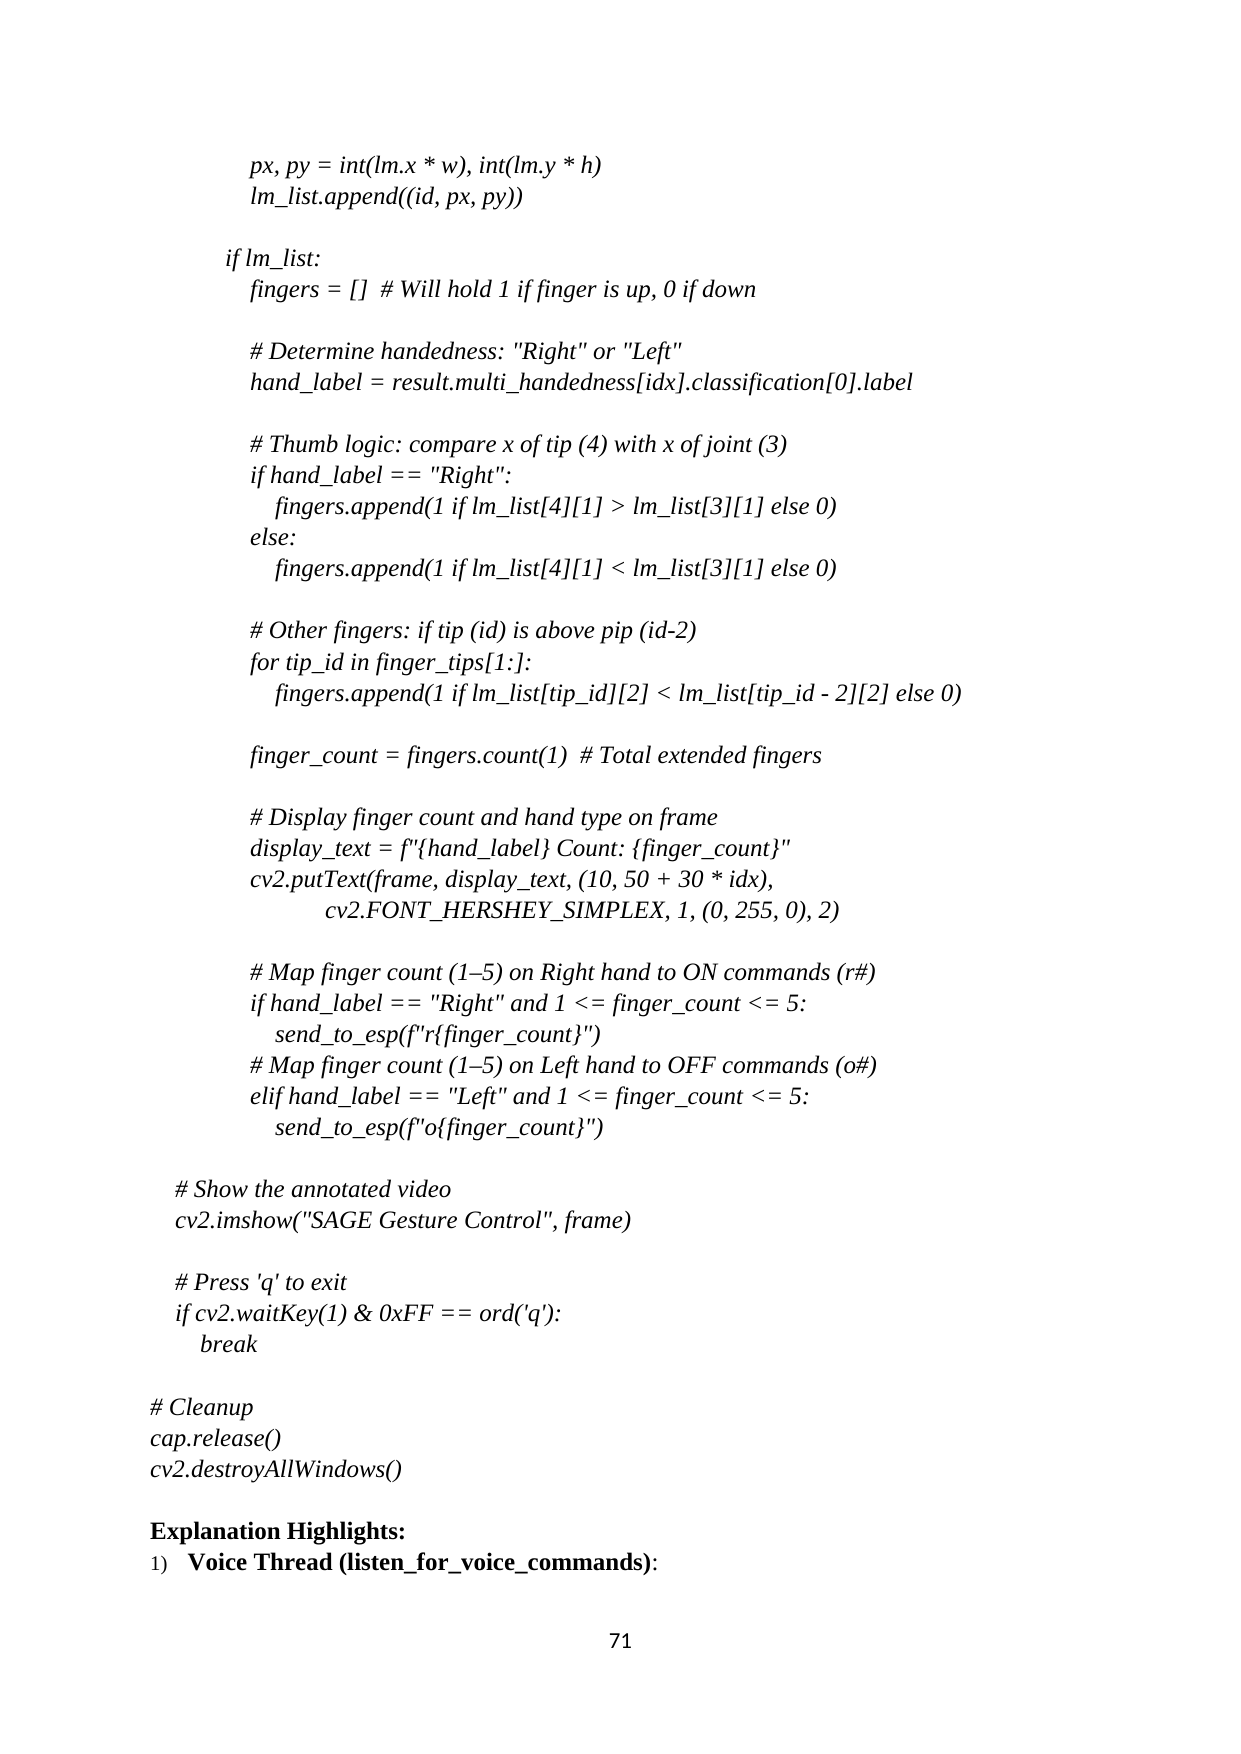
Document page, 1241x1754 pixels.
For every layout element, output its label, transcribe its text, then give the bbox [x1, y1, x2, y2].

text Explanation Highlights: [150, 1516, 1090, 1544]
text fingers.append(1 if lm_list[4][1] > lm_list[3][1] else 0) [150, 491, 1090, 520]
text if cv2.waitKey(1) & 0xFF == ord('q'): [150, 1298, 1090, 1327]
text elif hand_label == "Left" and 1 <= finger_count <= 5: [150, 1081, 1090, 1110]
text # Cleanup [150, 1392, 1090, 1420]
text send_to_esp(f"o{finger_count}") [150, 1112, 1090, 1141]
text lm_list.append((id, px, py)) [150, 181, 1090, 210]
text send_to_esp(f"r{finger_count}") [150, 1019, 1090, 1048]
text cv2.destroyAllWindows() [150, 1454, 1090, 1482]
text # Show the annotated video [150, 1174, 1090, 1203]
text finger_count = fingers.count(1) # Total extended fingers [150, 740, 1090, 768]
text hand_label = result.multi_handedness[idx].classification[0].label [150, 367, 1090, 396]
text # Map finger count (1–5) on Left hand to OFF commands (o#) [150, 1050, 1090, 1079]
text if hand_label == "Right": [150, 460, 1090, 489]
text cv2.imshow("SAGE Gesture Control", frame) [150, 1205, 1090, 1234]
text cv2.FONT_HERSHEY_SIMPLEX, 1, (0, 255, 0), 2) [150, 895, 1090, 924]
text break [150, 1329, 1090, 1358]
text display_text = f"{hand_label} Count: {finger_count}" [150, 833, 1090, 862]
text # Press 'q' to exit [150, 1267, 1090, 1296]
text fingers.append(1 if lm_list[tip_id][2] < lm_list[tip_id - 2][2] else 0) [150, 678, 1090, 706]
text # Determine handedness: "Right" or "Left" [150, 336, 1090, 365]
text # Other fingers: if tip (id) is above pip (id-2) [150, 616, 1090, 644]
text # Display finger count and hand type on frame [150, 802, 1090, 831]
text if lm_list: [150, 243, 1090, 272]
text px, py = int(lm.x * w), int(lm.y * h) [150, 150, 1090, 179]
list Voice Thread (listen_for_voice_commands): [150, 1547, 1090, 1576]
text cap.release() [150, 1423, 1090, 1451]
text else: [150, 522, 1090, 551]
text cv2.putText(frame, display_text, (10, 50 + 30 * idx), [150, 864, 1090, 893]
text fingers = [] # Will hold 1 if finger is up, 0 if down [150, 274, 1090, 303]
text # Map finger count (1–5) on Right hand to ON commands (r#) [150, 957, 1090, 986]
text if hand_label == "Right" and 1 <= finger_count <= 5: [150, 988, 1090, 1017]
text fingers.append(1 if lm_list[4][1] < lm_list[3][1] else 0) [150, 553, 1090, 582]
text # Thumb logic: compare x of tip (4) with x of joint (3) [150, 429, 1090, 458]
text for tip_id in finger_tips[1:]: [150, 647, 1090, 675]
